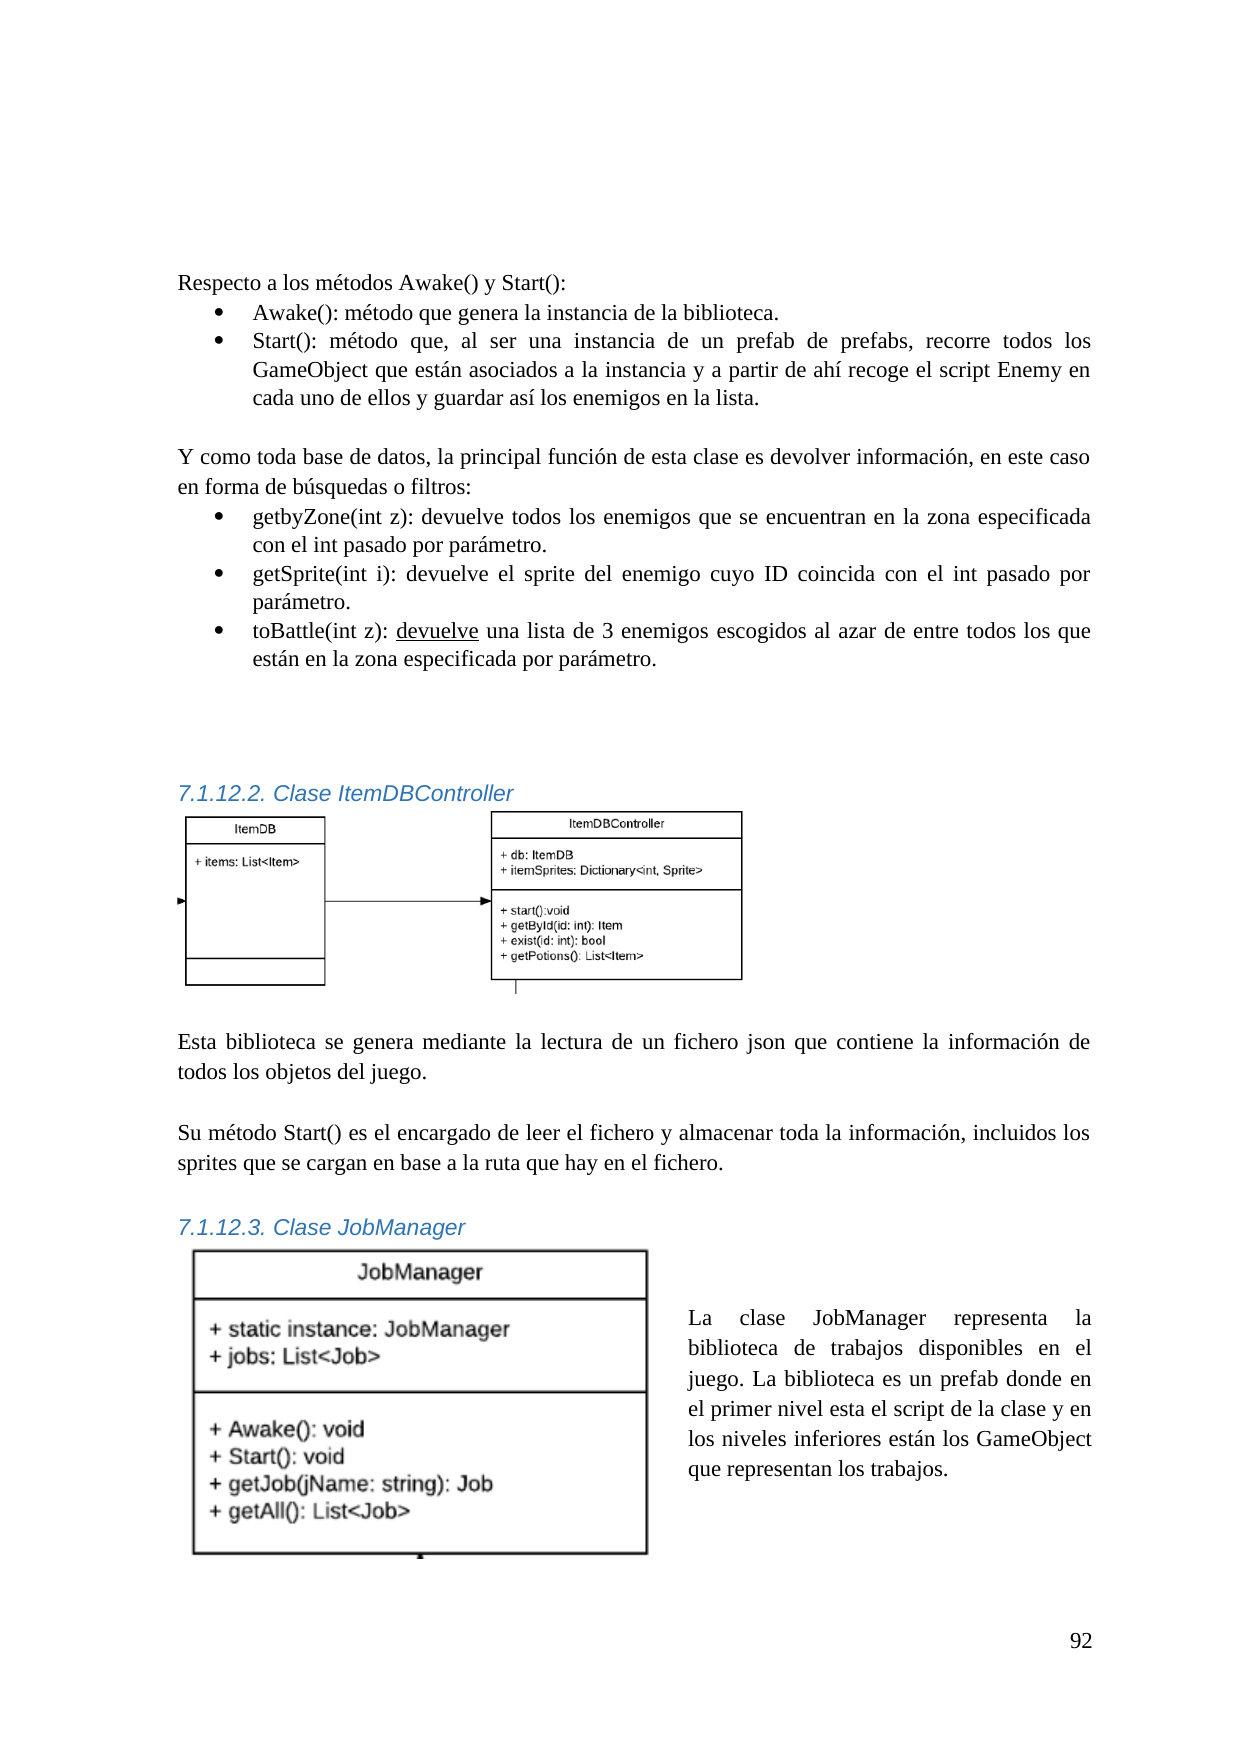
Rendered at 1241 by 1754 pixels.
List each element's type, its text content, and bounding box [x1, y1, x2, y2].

text Su método Start() es el encargado de leer el fichero y almacenar toda la información, incluidos los sprites que se cargan en base a la ruta que hay en el fichero. [177, 1119, 1092, 1175]
picture [176, 1244, 670, 1559]
text Y como toda base de datos, la principal función de esta clase es devolver información, en este caso en forma de búsquedas o filtros: [177, 443, 1092, 499]
text La clase JobManager representa la biblioteca de trabajos disponibles en el juego. La biblioteca es un prefab donde en el primer nivel esta el script de la clase y en los niveles inferiores están los GameObject que representan los trabajos. [670, 1304, 1092, 1482]
subtitle 7.1.12.3. Clase JobManager [177, 1214, 1092, 1240]
subtitle 7.1.12.2. Clase ItemDBController [177, 780, 1092, 806]
list Awake(): método que genera la instancia de la biblioteca. [215, 299, 1092, 325]
list getSprite(int i): devuelve el sprite del enemigo cuyo ID coincida con el int pasado por parámetro. [215, 560, 1092, 615]
picture [177, 810, 746, 994]
text Respecto a los métodos Awake() y Start(): [177, 268, 1092, 295]
list Start(): método que, al ser una instancia de un prefab de prefabs, recorre todos los GameObject que están asociados a la instancia y a partir de ahí recoge el script Enemy en cada uno de ellos y guardar así los enemigos en la lista. [215, 327, 1092, 410]
list toBattle(int z): devuelve una lista de 3 enemigos escogidos al azar de entre todos los que están en la zona especificada por parámetro. [215, 617, 1092, 672]
list getbyZone(int z): devuelve todos los enemigos que se encuentran en la zona especificada con el int pasado por parámetro. [215, 503, 1092, 558]
text Esta biblioteca se genera mediante la lectura de un fichero json que contiene la información de todos los objetos del juego. [177, 1028, 1092, 1085]
